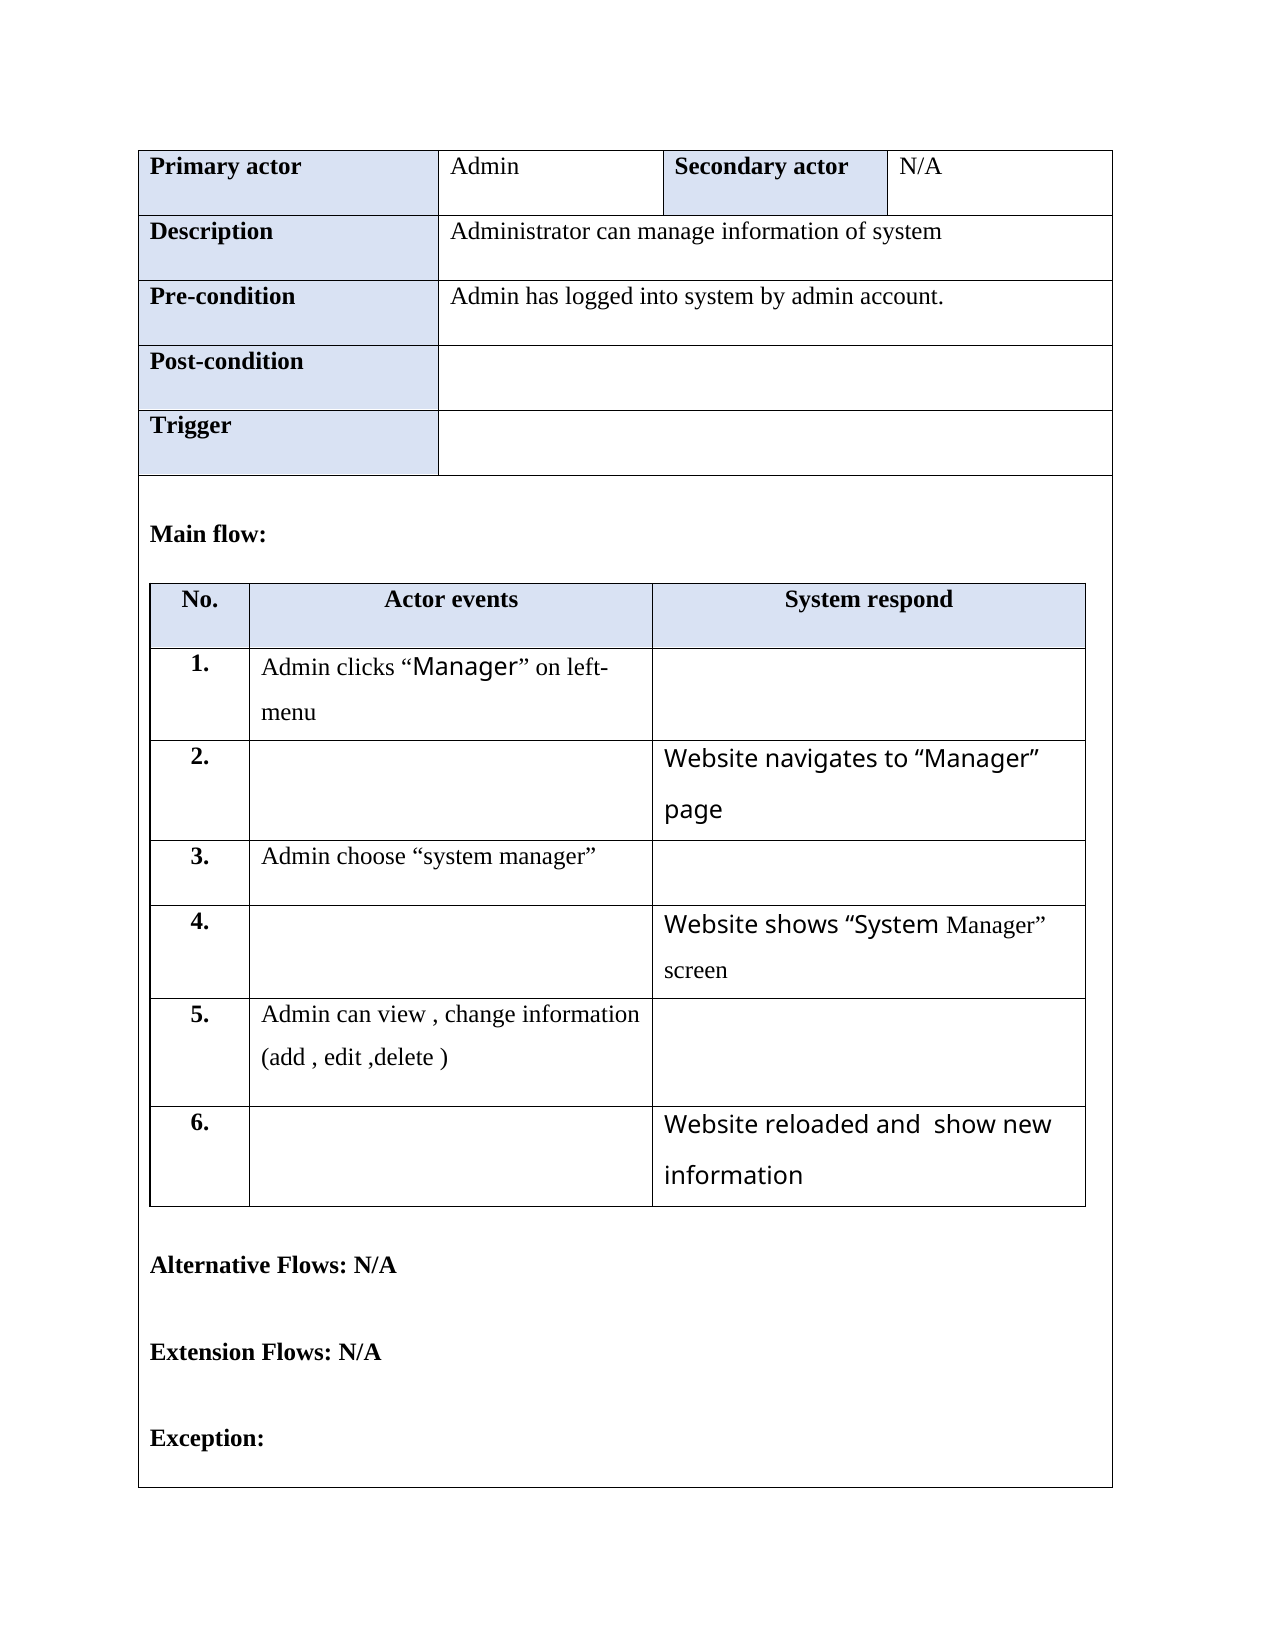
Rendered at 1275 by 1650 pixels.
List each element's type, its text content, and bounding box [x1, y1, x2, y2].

table_cell Post-condition [139, 346, 438, 409]
table_cell [439, 411, 1112, 474]
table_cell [139, 476, 1112, 1487]
table_cell Description [139, 216, 438, 280]
table_cell Primary actor [139, 151, 438, 215]
table_cell [439, 346, 1112, 409]
table_cell Admin [439, 151, 663, 215]
table_cell N/A [888, 151, 1112, 215]
table_cell Trigger [139, 411, 438, 474]
table_cell Secondary actor [664, 151, 887, 215]
table_cell Admin has logged into system by admin account. [439, 281, 1112, 345]
table_cell Administrator can manage information of system [439, 216, 1112, 280]
table_cell Pre-condition [139, 281, 438, 345]
